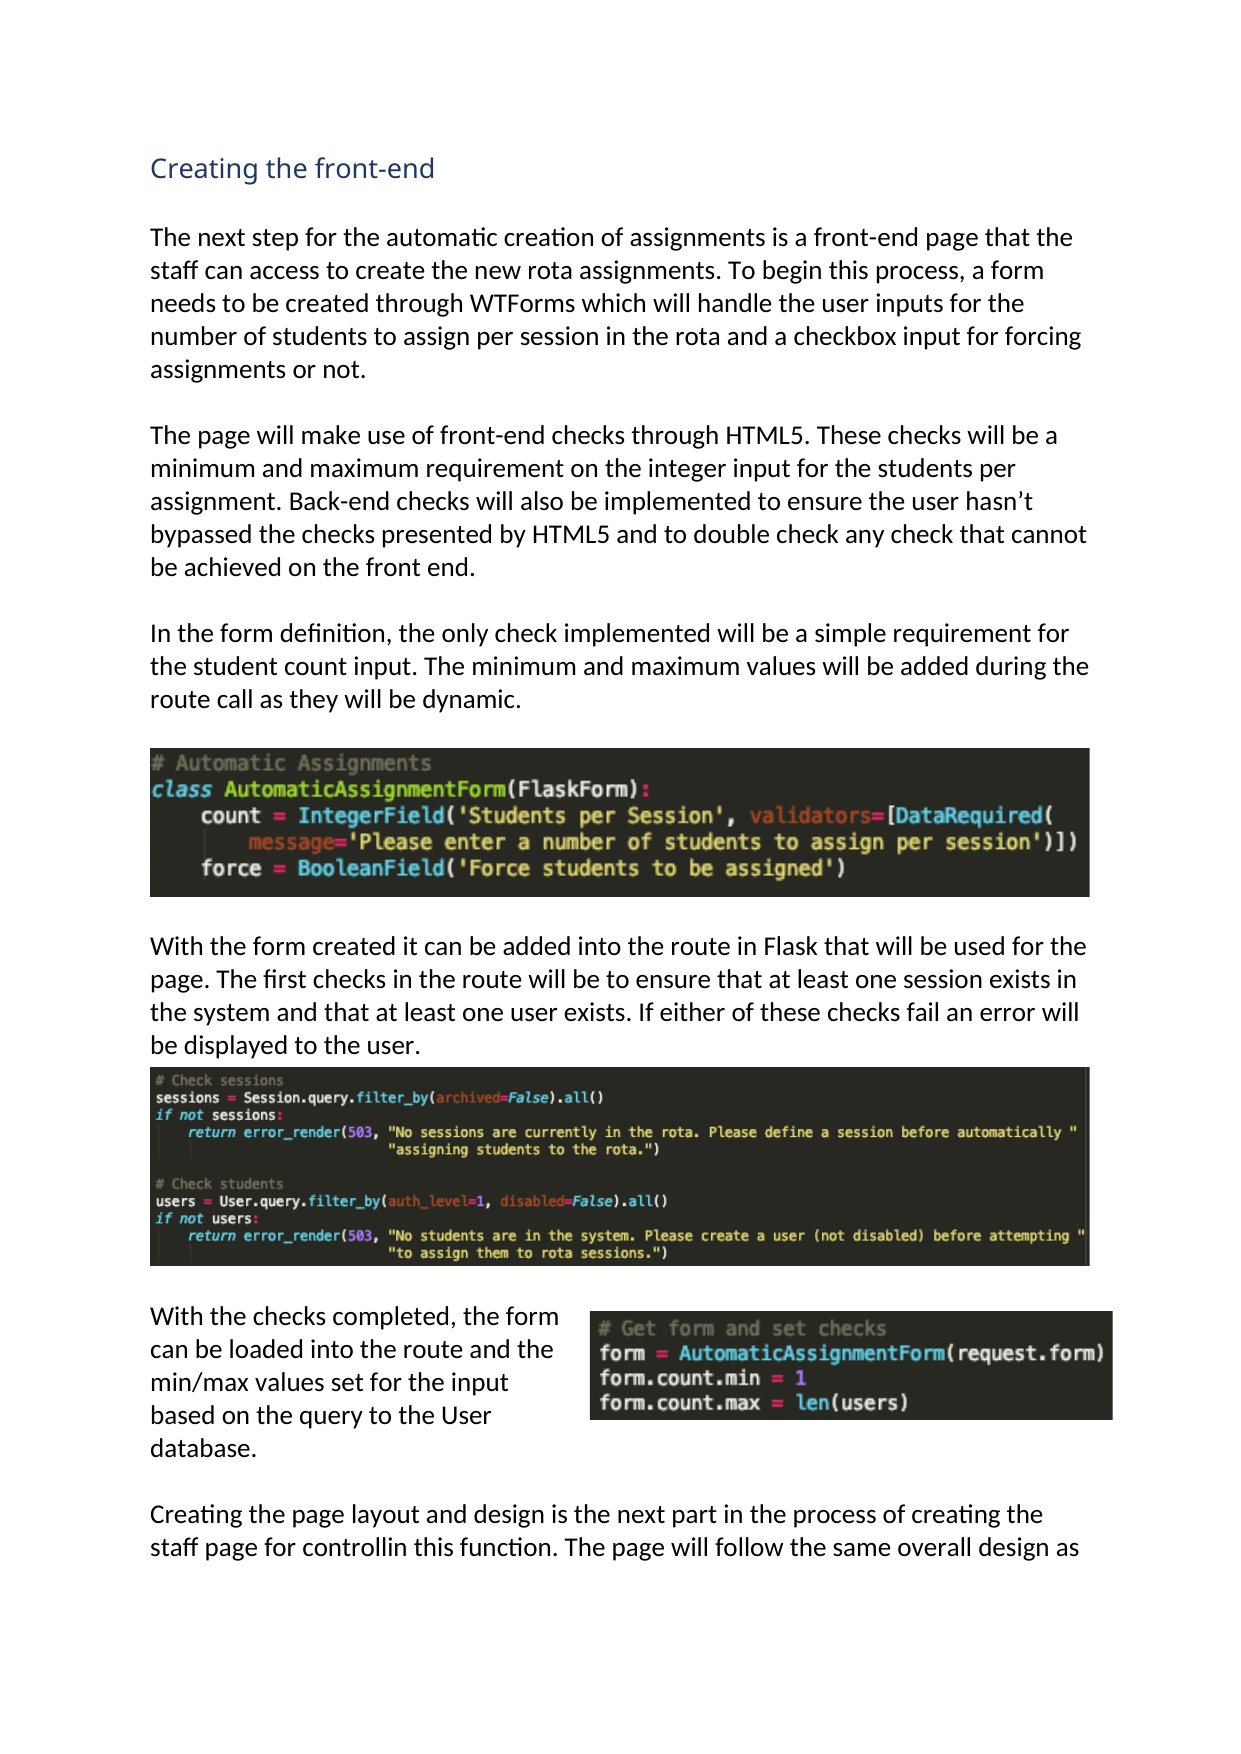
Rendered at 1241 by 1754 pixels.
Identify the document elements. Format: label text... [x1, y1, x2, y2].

text In the form definition, the only check implemented will be a simple requirement for the student count input. The minimum and maximum values will be added during the route call as they will be dynamic. [150, 616, 1090, 715]
text The page will make use of front-end checks through HTML5. These checks will be a minimum and maximum requirement on the integer input for the students per assignment. Back-end checks will also be implemented to ensure the user hasn’t bypassed the checks presented by HTML5 and to double check any check that cannot be achieved on the front end. [150, 418, 1090, 583]
text With the form created it can be added into the route in Flask that will be used for the page. The first checks in the route will be to ensure that at least one session exists in the system and that at least one user exists. If either of these checks fail an error will be displayed to the user. [150, 929, 1090, 1061]
subtitle Creating the front-end [150, 150, 1090, 187]
picture [150, 1067, 1090, 1266]
picture [589, 1311, 1113, 1420]
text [150, 1497, 1090, 1563]
picture [150, 748, 1090, 897]
text The next step for the automatic creation of assignments is a front-end page that the staff can access to create the new rota assignments. To begin this process, a form needs to be created through WTForms which will handle the user inputs for the number of students to assign per session in the rota and a checkbox input for forcing assignments or not. [150, 220, 1090, 385]
